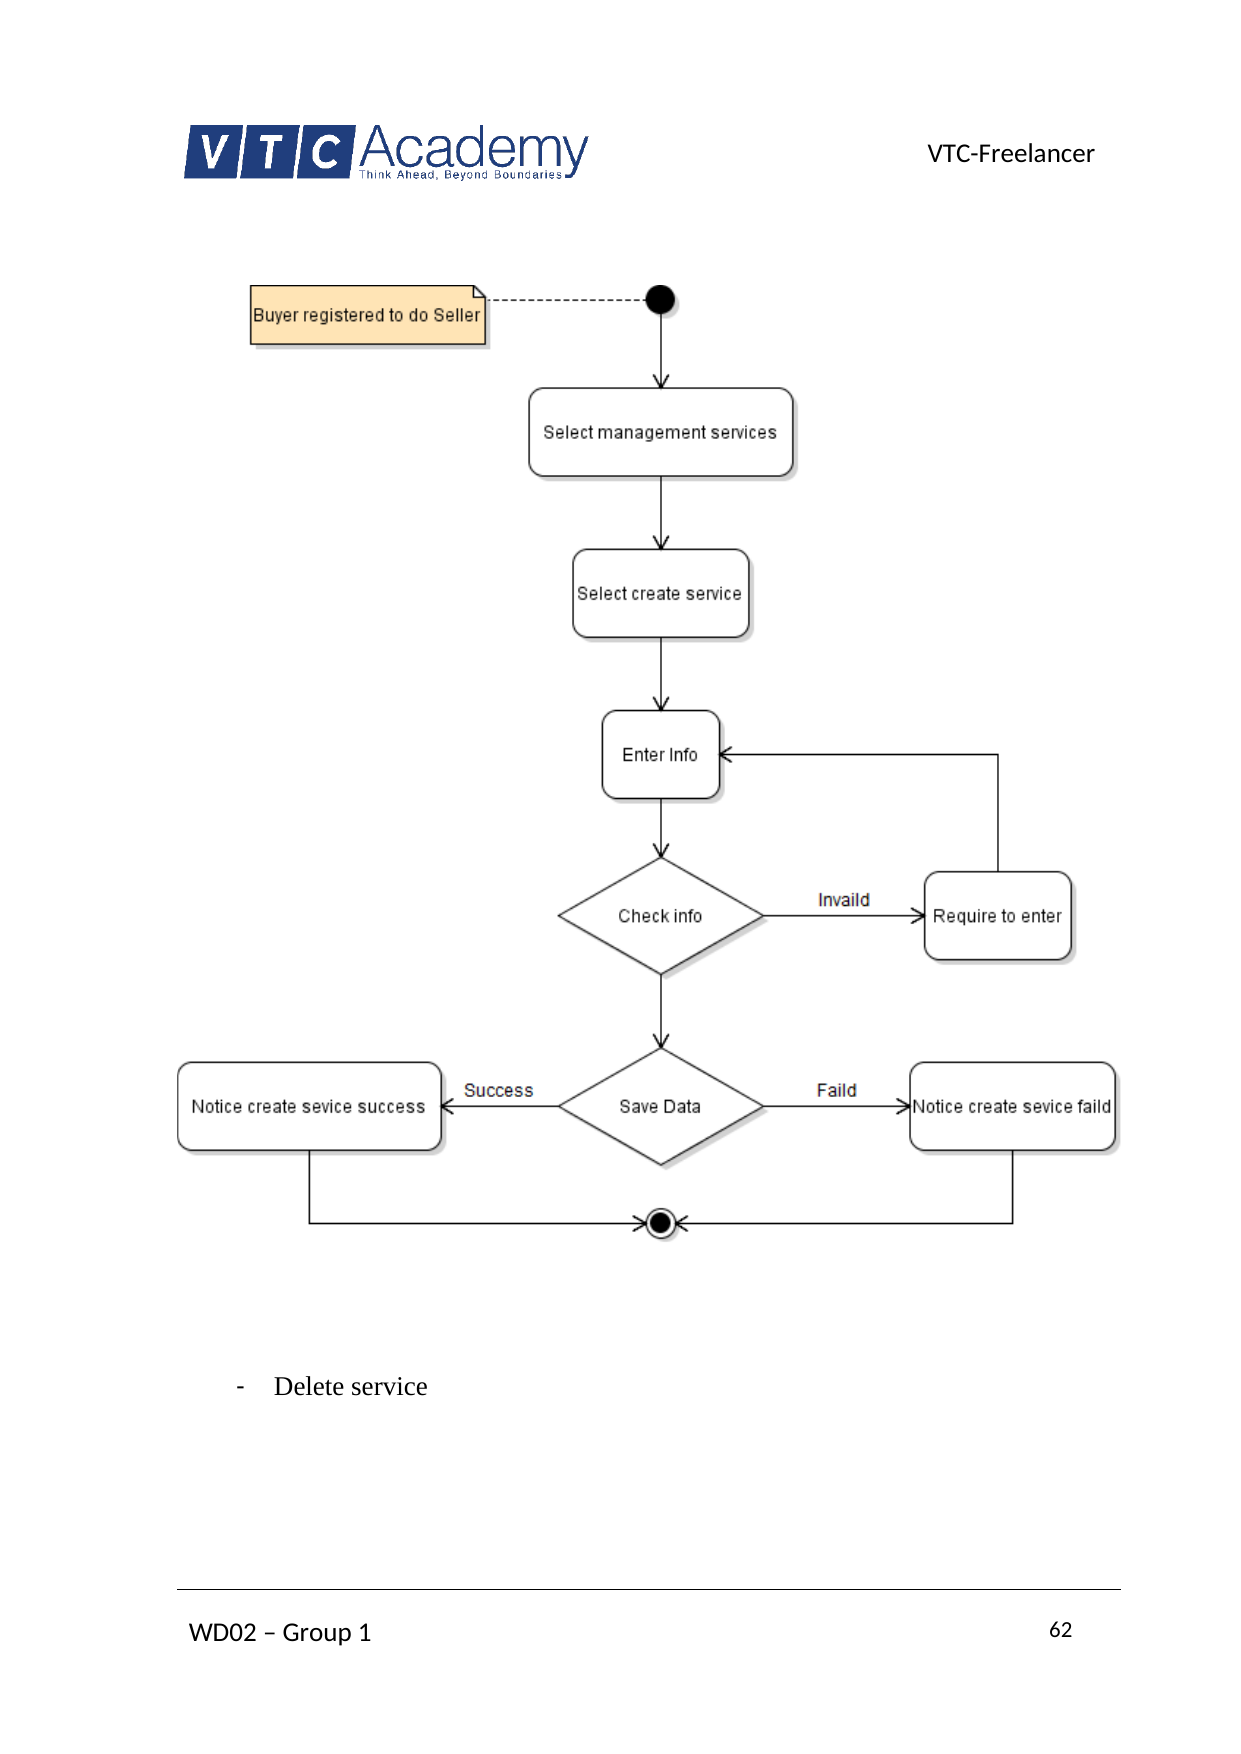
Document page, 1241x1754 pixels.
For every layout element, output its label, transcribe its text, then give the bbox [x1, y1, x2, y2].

list Delete service [236, 1369, 1122, 1402]
picture [169, 112, 603, 193]
picture [177, 285, 1122, 1245]
